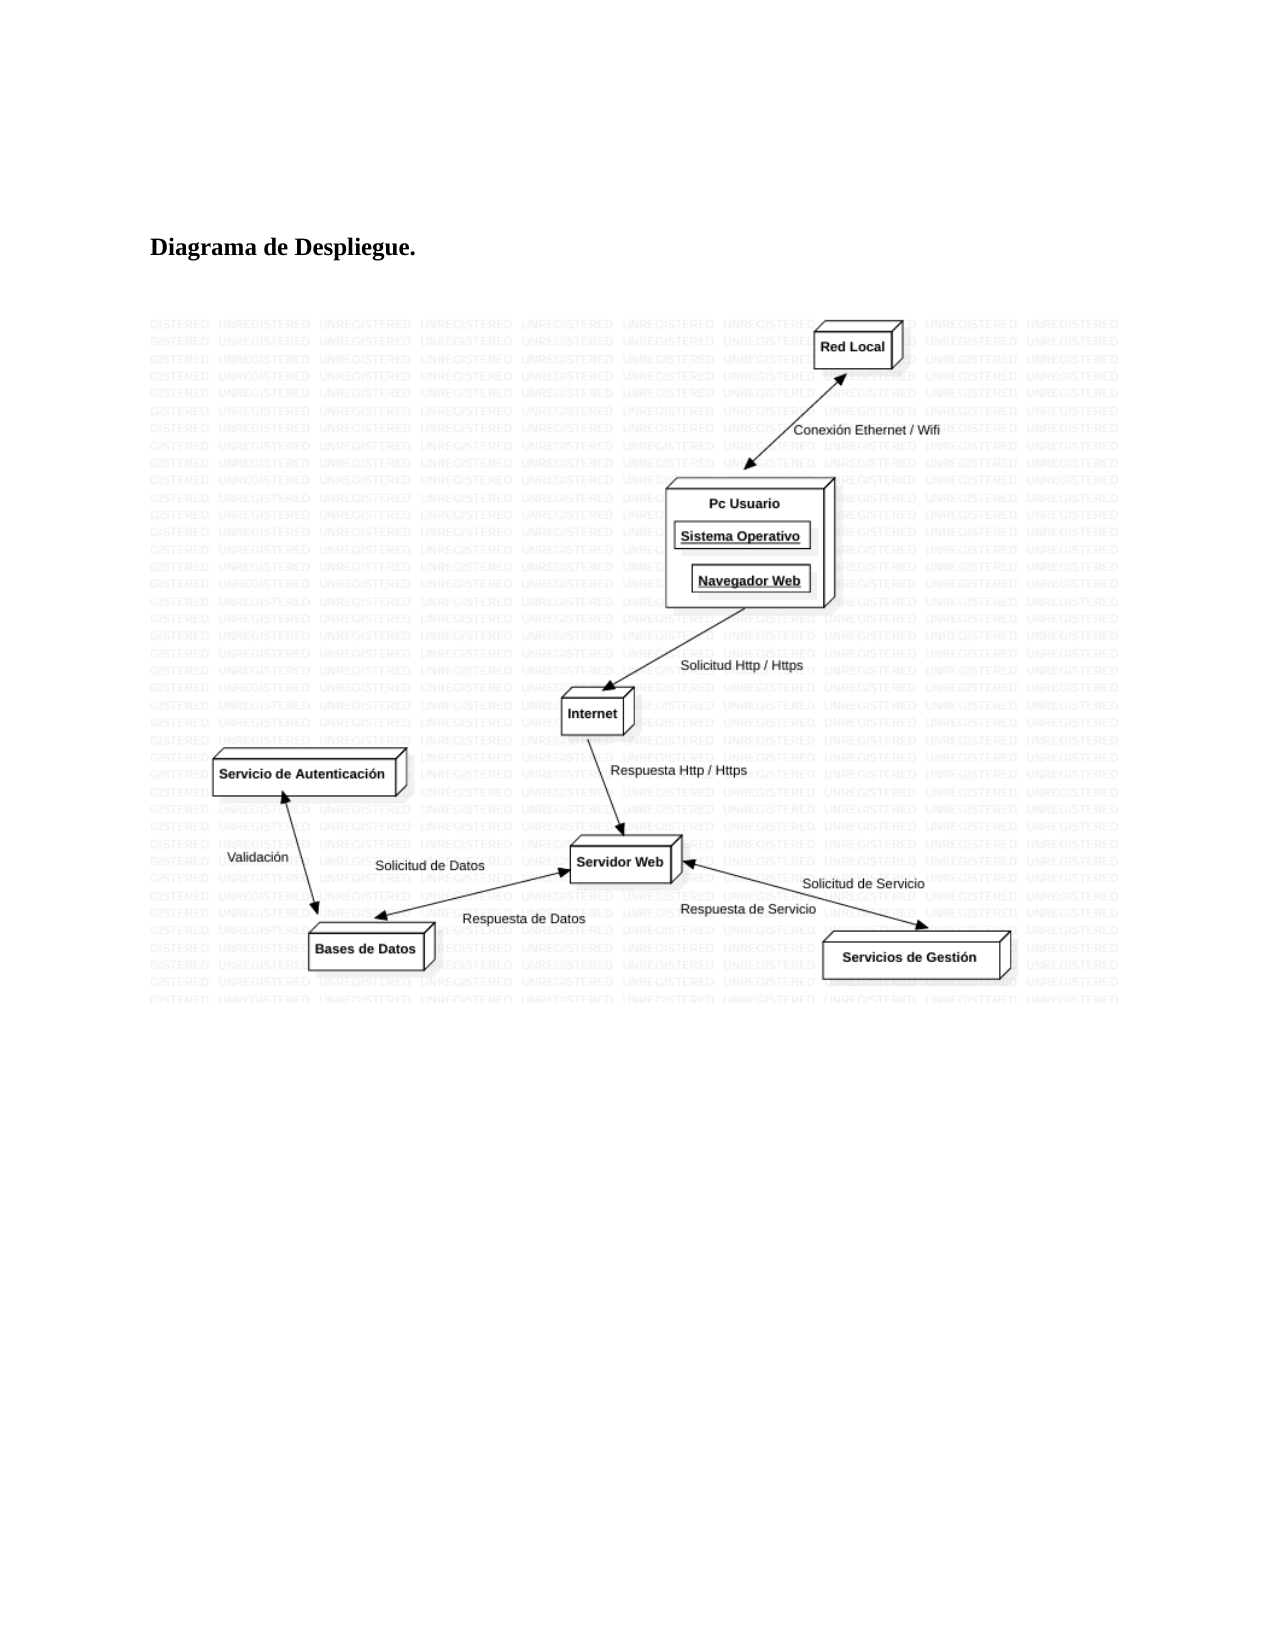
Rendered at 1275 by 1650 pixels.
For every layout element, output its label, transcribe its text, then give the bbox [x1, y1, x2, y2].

text Diagrama de Despliegue. [150, 232, 1125, 261]
picture [150, 315, 1125, 1003]
